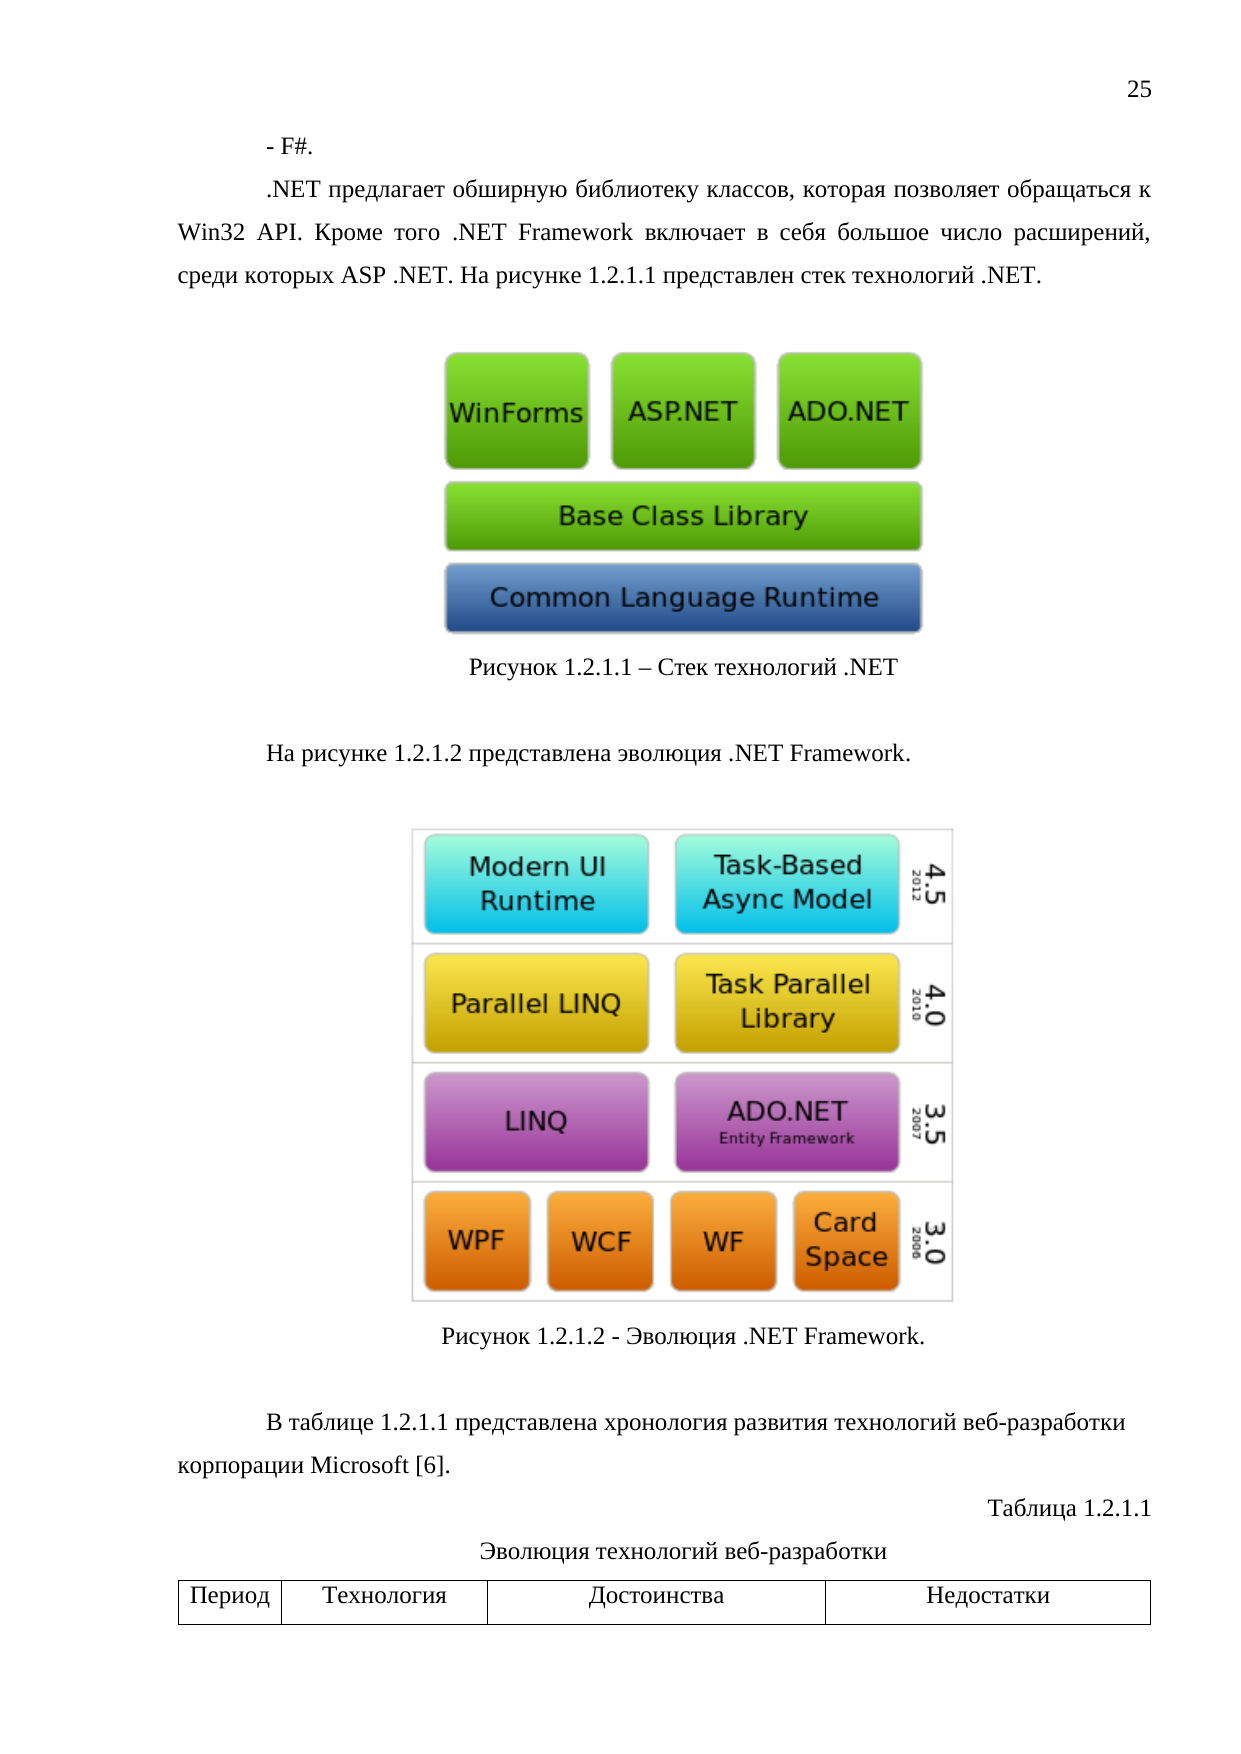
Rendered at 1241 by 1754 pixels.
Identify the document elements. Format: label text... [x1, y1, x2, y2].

table_header Недостатки [826, 1581, 1150, 1624]
table_header Период [179, 1581, 281, 1624]
text Эволюция технологий веб-разработки [177, 1536, 1152, 1565]
text Рисунок 1.2.1.1 – Стек технологий .NET [177, 652, 1152, 681]
text - F#. [177, 131, 1152, 160]
table_header Достоинства [488, 1581, 825, 1624]
table_header Технология [282, 1581, 487, 1624]
text Рисунок 1.2.1.2 - Эволюция .NET Framework. [177, 1321, 1152, 1349]
picture [407, 824, 960, 1307]
text На рисунке 1.2.1.2 представлена эволюция .NET Framework. [177, 738, 1152, 767]
text В таблице 1.2.1.1 представлена хронология развития технологий веб-разработки корпорации Microsoft [6]. [177, 1407, 1152, 1479]
text Таблица 1.2.1.1 [177, 1493, 1152, 1522]
picture [441, 346, 925, 638]
text .NET предлагает обширную библиотеку классов, которая позволяет обращаться к Win32 API. Кроме того .NET Framework включает в себя большое число расширений, среди которых ASP .NET. На рисунке 1.2.1.1 представлен стек технологий .NET. [177, 174, 1152, 289]
